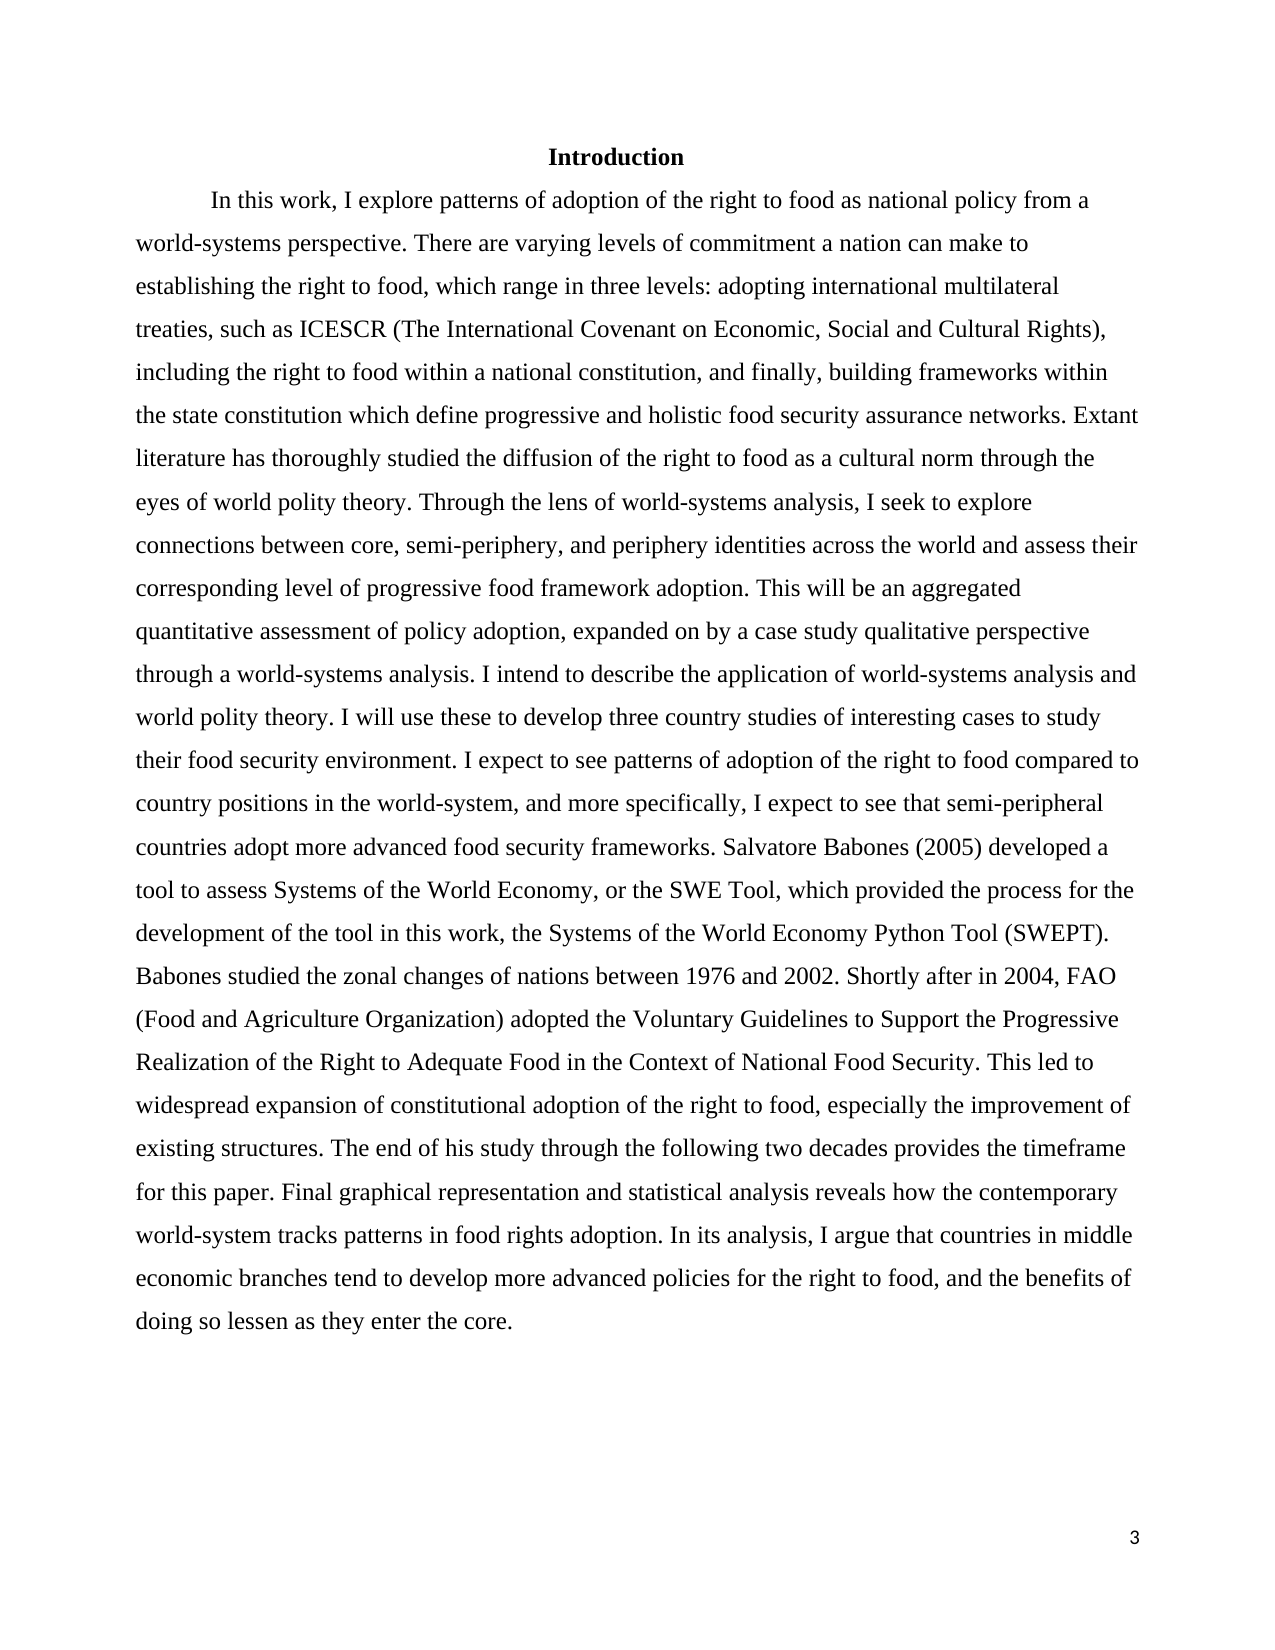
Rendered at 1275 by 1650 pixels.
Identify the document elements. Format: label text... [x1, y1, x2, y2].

text In this work, I explore patterns of adoption of the right to food as national policy from a world-systems perspective. There are varying levels of commitment a nation can make to establishing the right to food, which range in three levels: adopting international multilateral treaties, such as ICESCR (The International Covenant on Economic, Social and Cultural Rights), including the right to food within a national constitution, and finally, building frameworks within the state constitution which define progressive and holistic food security assurance networks. Extant literature has thoroughly studied the diffusion of the right to food as a cultural norm through the eyes of world polity theory. Through the lens of world-systems analysis, I seek to explore connections between core, semi-periphery, and periphery identities across the world and assess their corresponding level of progressive food framework adoption. This will be an aggregated quantitative assessment of policy adoption, expanded on by a case study qualitative perspective through a world-systems analysis. I intend to describe the application of world-systems analysis and world polity theory. I will use these to develop three country studies of interesting cases to study their food security environment. I expect to see patterns of adoption of the right to food compared to country positions in the world-system, and more specifically, I expect to see that semi-peripheral countries adopt more advanced food security frameworks. Salvatore Babones (2005) developed a tool to assess Systems of the World Economy, or the SWE Tool, which provided the process for the development of the tool in this work, the Systems of the World Economy Python Tool (SWEPT). Babones studied the zonal changes of nations between 1976 and 2002. Shortly after in 2004, FAO (Food and Agriculture Organization) adopted the Voluntary Guidelines to Support the Progressive Realization of the Right to Adequate Food in the Context of National Food Security. This led to widespread expansion of constitutional adoption of the right to food, especially the improvement of existing structures. The end of his study through the following two decades provides the timeframe for this paper. Final graphical representation and statistical analysis reveals how the contemporary world-system tracks patterns in food rights adoption. In its analysis, I argue that countries in middle economic branches tend to develop more advanced policies for the right to food, and the benefits of doing so lessen as they enter the core. [135, 185, 1139, 1335]
text Introduction [510, 142, 1139, 170]
